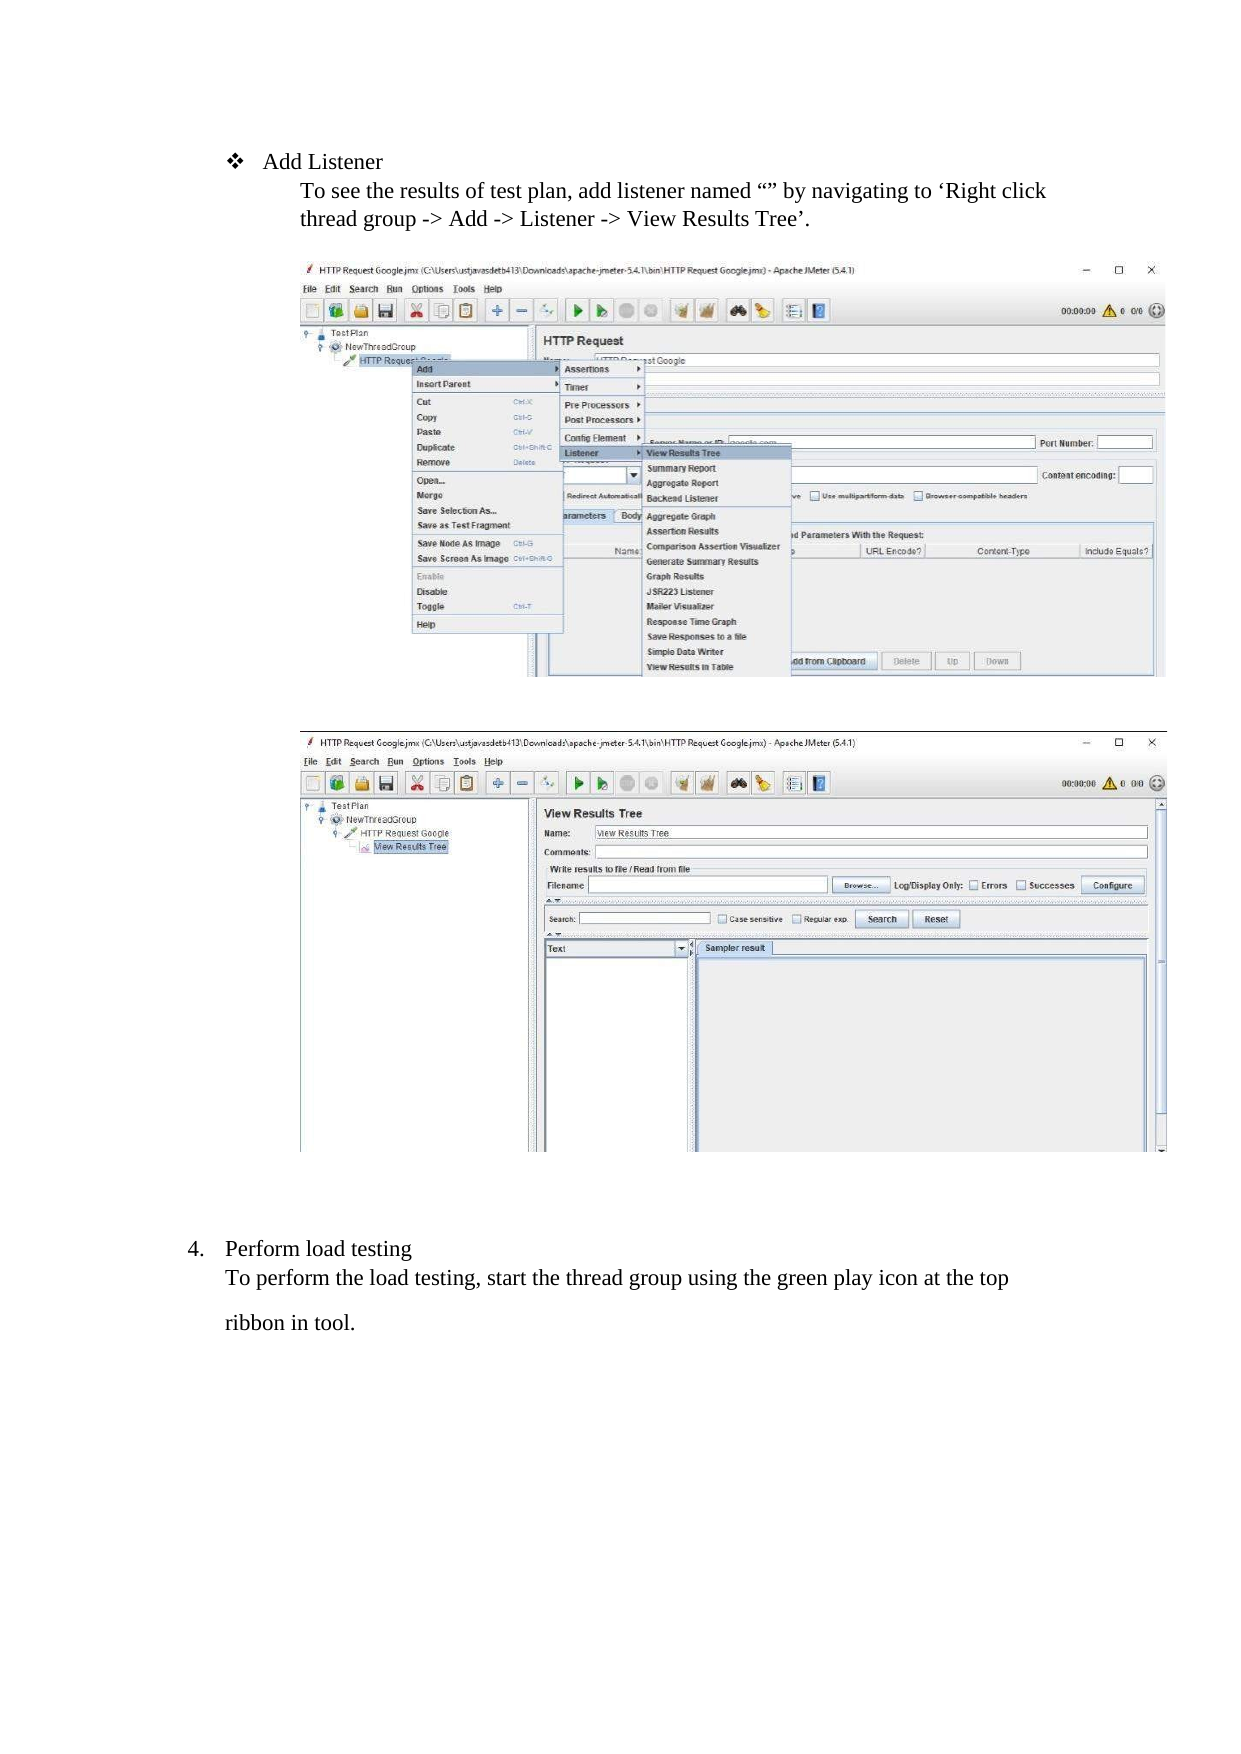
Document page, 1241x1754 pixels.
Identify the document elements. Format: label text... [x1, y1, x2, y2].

list Perform load testing [187, 1235, 1176, 1261]
list Add Listener [225, 148, 1176, 174]
picture [300, 731, 1168, 1152]
picture [300, 261, 1166, 677]
text To perform the load testing, start the thread group using the green play icon at the top ribbon in tool. [225, 1263, 1011, 1335]
text thread group -> Add -> Listener -> View Results Tree’. [300, 205, 1176, 232]
text To see the results of test plan, add listener named “” by navigating to ‘Right click [300, 177, 1176, 203]
